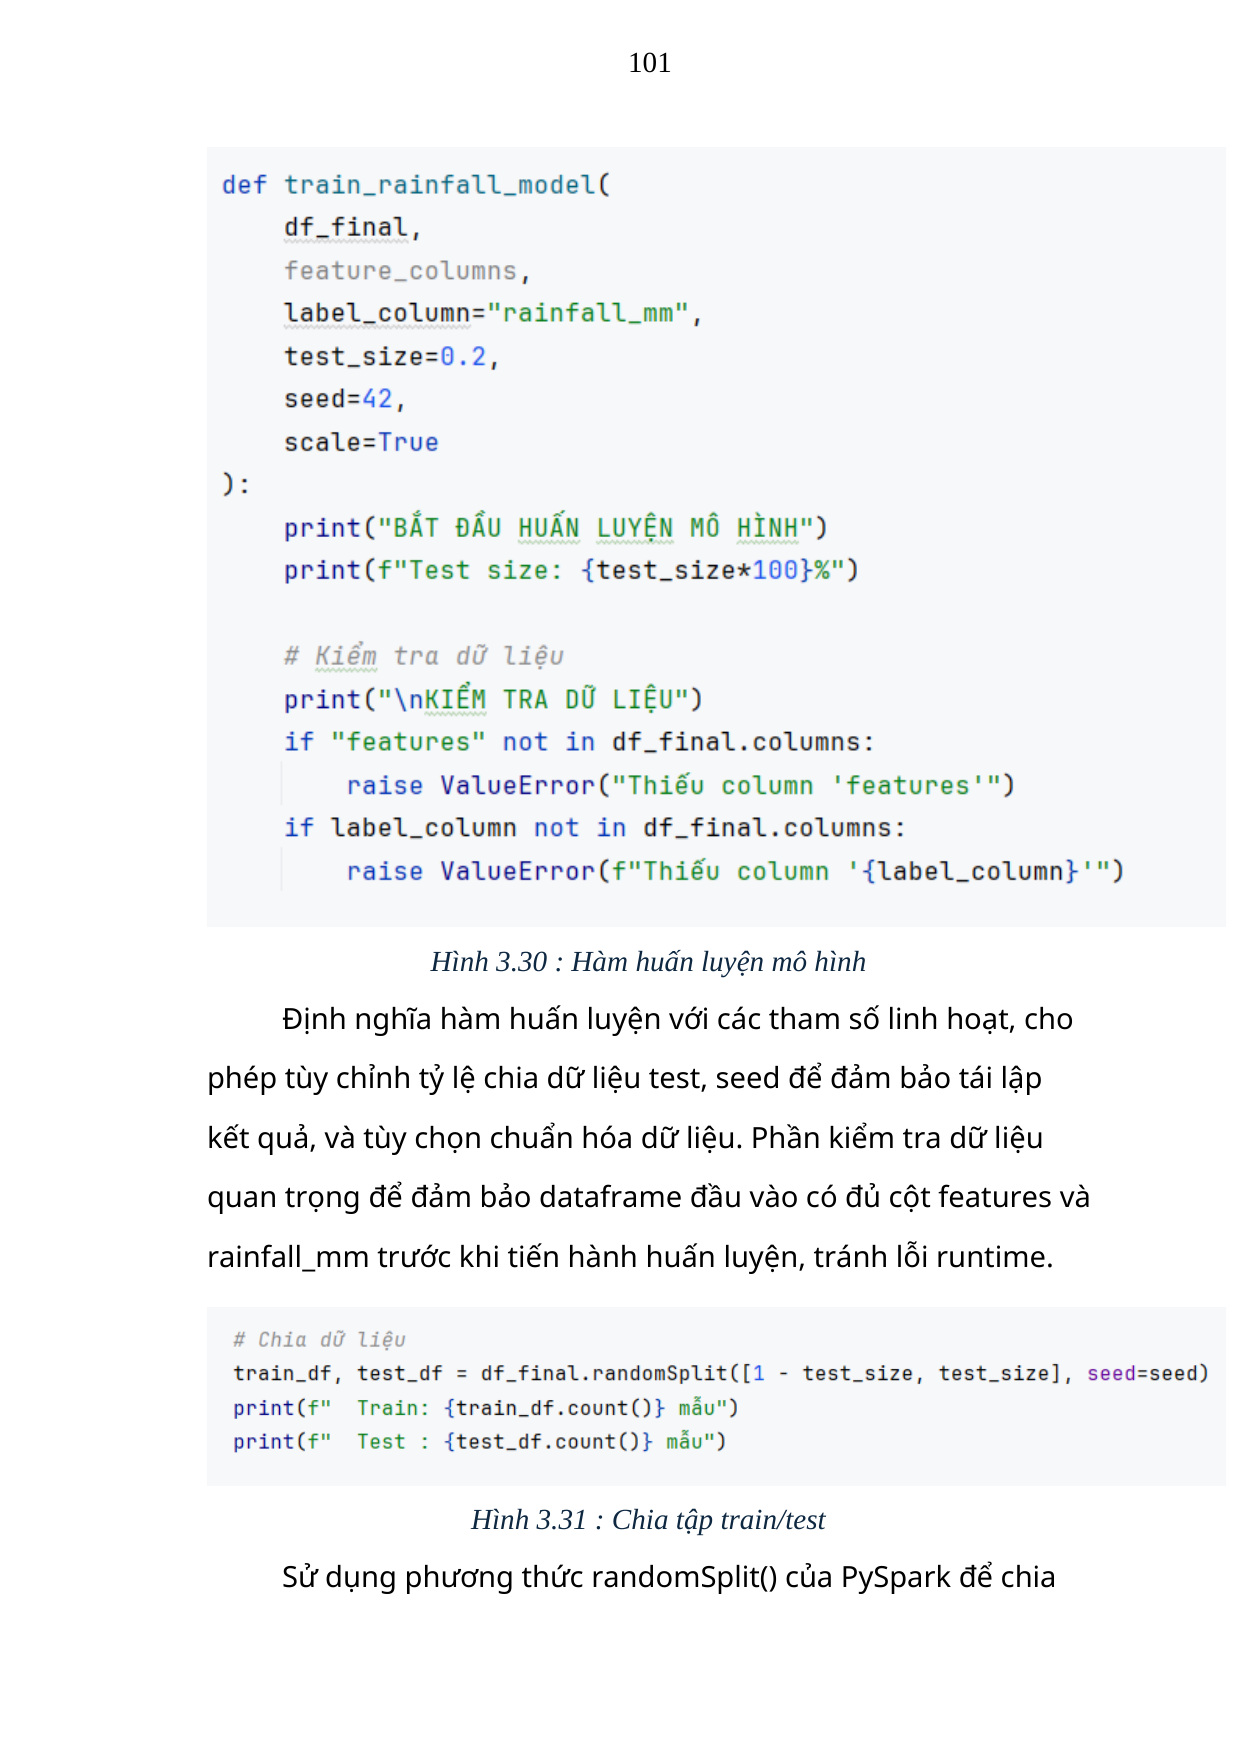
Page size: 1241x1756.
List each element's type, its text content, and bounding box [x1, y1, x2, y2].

text Định nghĩa hàm huấn luyện với các tham số linh hoạt, cho phép tùy chỉnh tỷ lệ chia dữ liệu test, seed để đảm bảo tái lập kết quả, và tùy chọn chuẩn hóa dữ liệu. Phần kiểm tra dữ liệu quan trọng để đảm bảo dataframe đầu vào có đủ cột features và rainfall_mm trước khi tiến hành huấn luyện, tránh lỗi runtime. [207, 998, 1092, 1276]
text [207, 1557, 1092, 1596]
picture [206, 147, 1227, 927]
text Hình 3.31 : Chia tập train/test [207, 1502, 1092, 1536]
text Hình 3.30 : Hàm huấn luyện mô hình [207, 944, 1092, 977]
picture [206, 1307, 1227, 1486]
